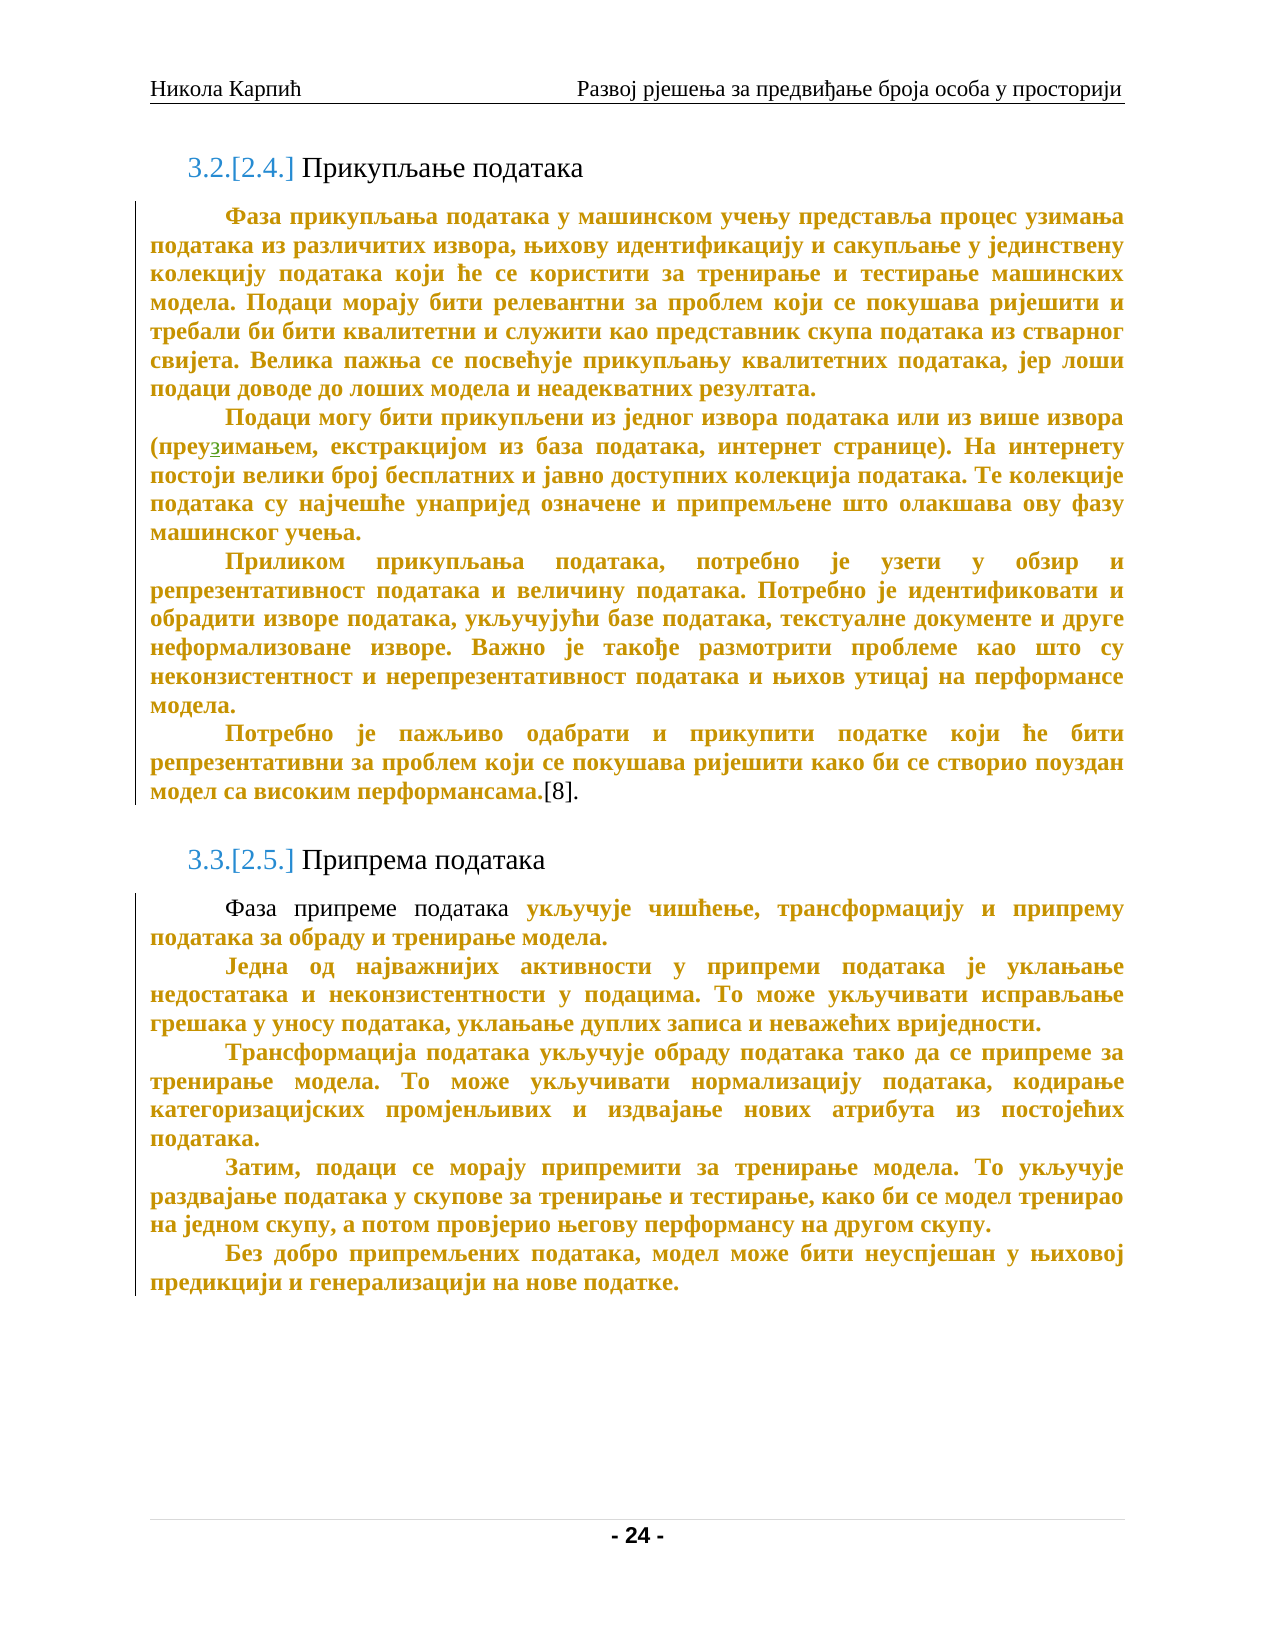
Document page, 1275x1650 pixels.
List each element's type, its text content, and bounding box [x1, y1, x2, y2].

text Приликом прикупљања података, потребно је узети у обзир и репрезентативност података и величину података. Потребно је идентификовати и обрадити изворе података, укључујући базе података, текстуалне документе и друге неформализоване изворе. Важно је такође размотрити проблеме као што су неконзистентност и нерепрезентативност података и њихов утицај на перформансе модела. [150, 546, 1125, 718]
text Подаци могу бити прикупљени из једног извора података или из више извора (преуимањем, екстракцијом из база података, интернет странице). На интернету постоји велики број бесплатних и јавно доступних колекција података. Те колекције података су најчешће унапријед означене и припремљене што олакшава ову фазу машинског учења. [150, 402, 1125, 546]
text Фаза прикупљања података у машинском учењу представља процес узимања података из различитих извора, њихову идентификацију и сакупљање у јединствену колекцију података који ће се користити за тренирање и тестирање машинских модела. Подаци морају бити релевантни за проблем који се покушава ријешити и требали би бити квалитетни и служити као представник скупа података из стварног свијета. Велика пажња се посвећује прикупљању квалитетних података, јер лоши подаци доводе до лоших модела и неадекватних резултата. [150, 201, 1125, 402]
text Трансформација података укључује обраду података тако да се припреме за тренирање модела. То може укључивати нормализацију података, кодирање категоризацијских промјенљивих и издвајање нових атрибута из постојећих података. [150, 1037, 1125, 1152]
subtitle Припрема података [187, 842, 1125, 876]
text Фаза припреме података укључује чишћење, трансформацију и припрему података за обраду и тренирање модела. [150, 893, 1125, 951]
subtitle Прикупљање података [187, 150, 1125, 183]
text Без добро припремљених података, модел може бити неуспјешан у њиховој предикцији и генерализацији на нове податке. [150, 1238, 1125, 1296]
text Једна од најважнијих активности у припреми података је уклањање недостатака и неконзистентности у подацима. То може укључивати исправљање грешака у уносу података, уклањање дуплих записа и неважећих вриједности. [150, 951, 1125, 1037]
text Затим, подаци се морају припремити за тренирање модела. То укључује раздвајање података у скупове за тренирање и тестирање, како би се модел тренирао на једном скупу, а потом провјерио његову перформансу на другом скупу. [150, 1152, 1125, 1238]
text Потребно је пажљиво одабрати и прикупити податке који ће бити репрезентативни за проблем који се покушава ријешити како би се створио поуздан модел са високим перформансама.. [150, 718, 1125, 805]
